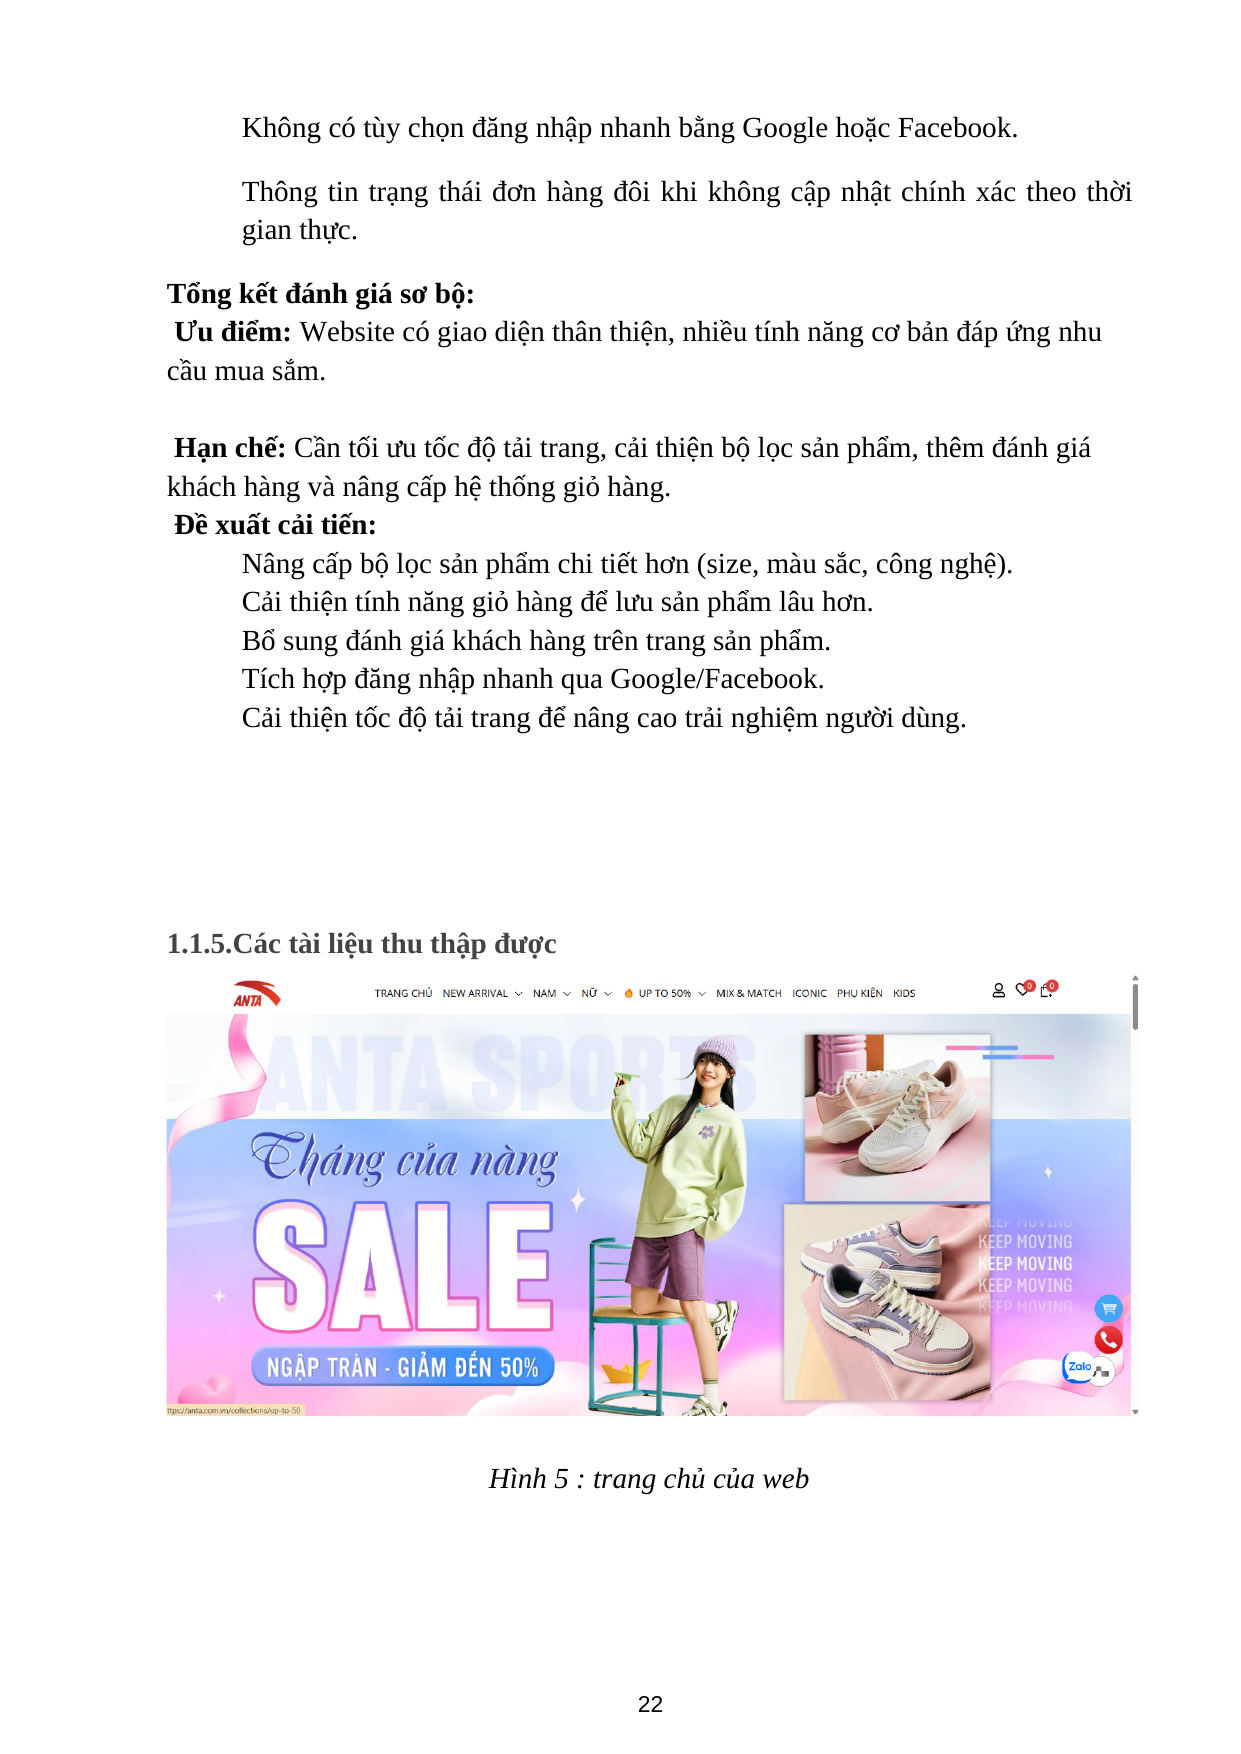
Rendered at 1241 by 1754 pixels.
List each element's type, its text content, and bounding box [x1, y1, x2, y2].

text Ưu điểm: Website có giao diện thân thiện, nhiều tính năng cơ bản đáp ứng nhu cầu mua sắm. [167, 314, 1134, 387]
subtitle Hình 5 : trang chủ của web [167, 1461, 1134, 1494]
text Tích hợp đăng nhập nhanh qua Google/Facebook. [242, 661, 1134, 695]
text Cải thiện tính năng giỏ hàng để lưu sản phẩm lâu hơn. [242, 584, 1134, 618]
text Bổ sung đánh giá khách hàng trên trang sản phẩm. [242, 623, 1134, 656]
picture [166, 972, 1140, 1416]
text Nâng cấp bộ lọc sản phẩm chi tiết hơn (size, màu sắc, công nghệ). [242, 546, 1134, 579]
text Đề xuất cải tiến: [167, 507, 1134, 541]
text Hạn chế: Cần tối ưu tốc độ tải trang, cải thiện bộ lọc sản phẩm, thêm đánh giá khách hàng và nâng cấp hệ thống giỏ hàng. [167, 392, 1134, 502]
subtitle 1.1.5.Các tài liệu thu thập được [167, 926, 1134, 959]
text Tổng kết đánh giá sơ bộ: [167, 276, 1134, 309]
text Không có tùy chọn đăng nhập nhanh bằng Google hoặc Facebook. [242, 110, 1134, 144]
text Cải thiện tốc độ tải trang để nâng cao trải nghiệm người dùng. [242, 700, 1134, 733]
text Thông tin trạng thái đơn hàng đôi khi không cập nhật chính xác theo thời gian thực. [242, 174, 1134, 246]
